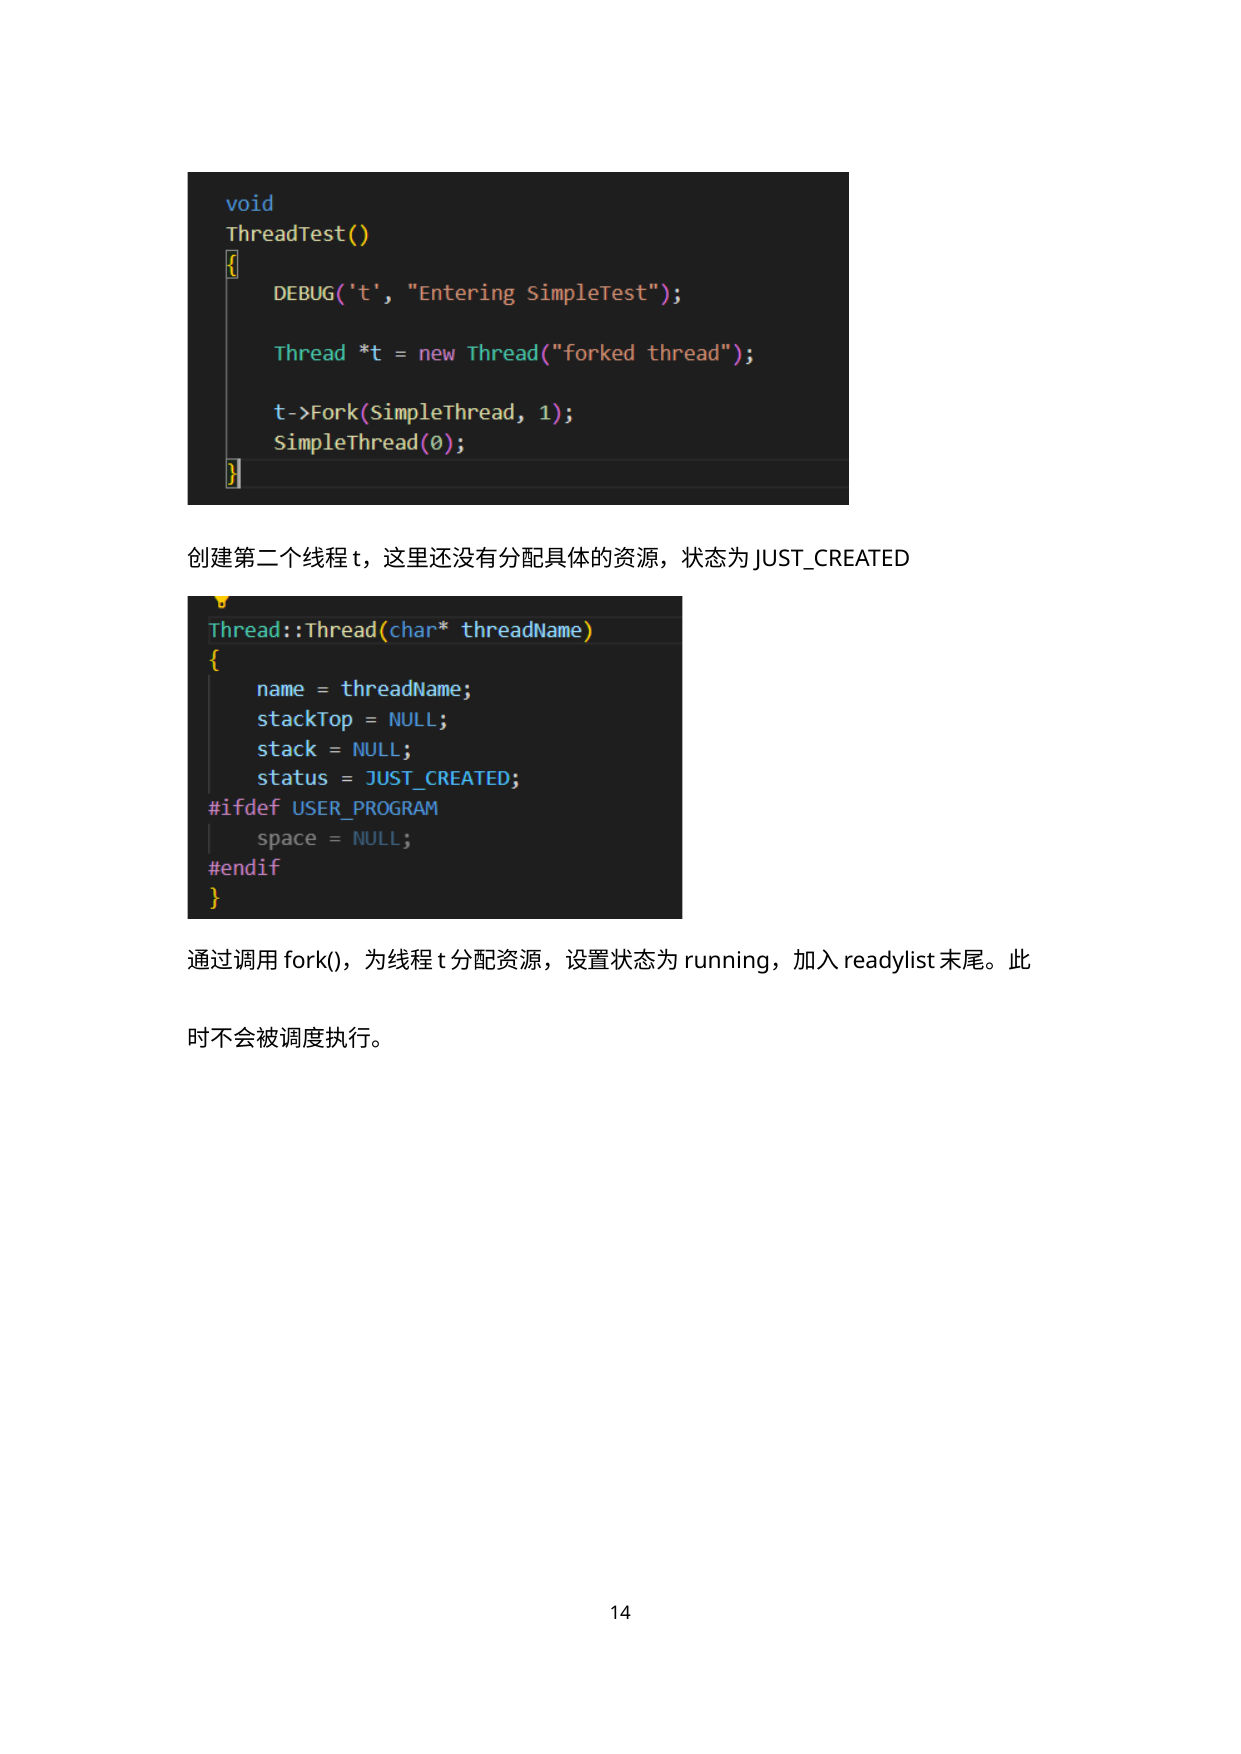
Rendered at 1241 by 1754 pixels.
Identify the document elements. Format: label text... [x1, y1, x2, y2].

text 创建第二个线程t，这里还没有分配具体的资源，状态为JUST_CREATED [187, 523, 1053, 588]
text 通过调用fork()，为线程t分配资源，设置状态为running，加入readylist末尾。此时不会被调度执行。 [187, 926, 1053, 1069]
picture [187, 596, 683, 919]
picture [187, 172, 849, 505]
